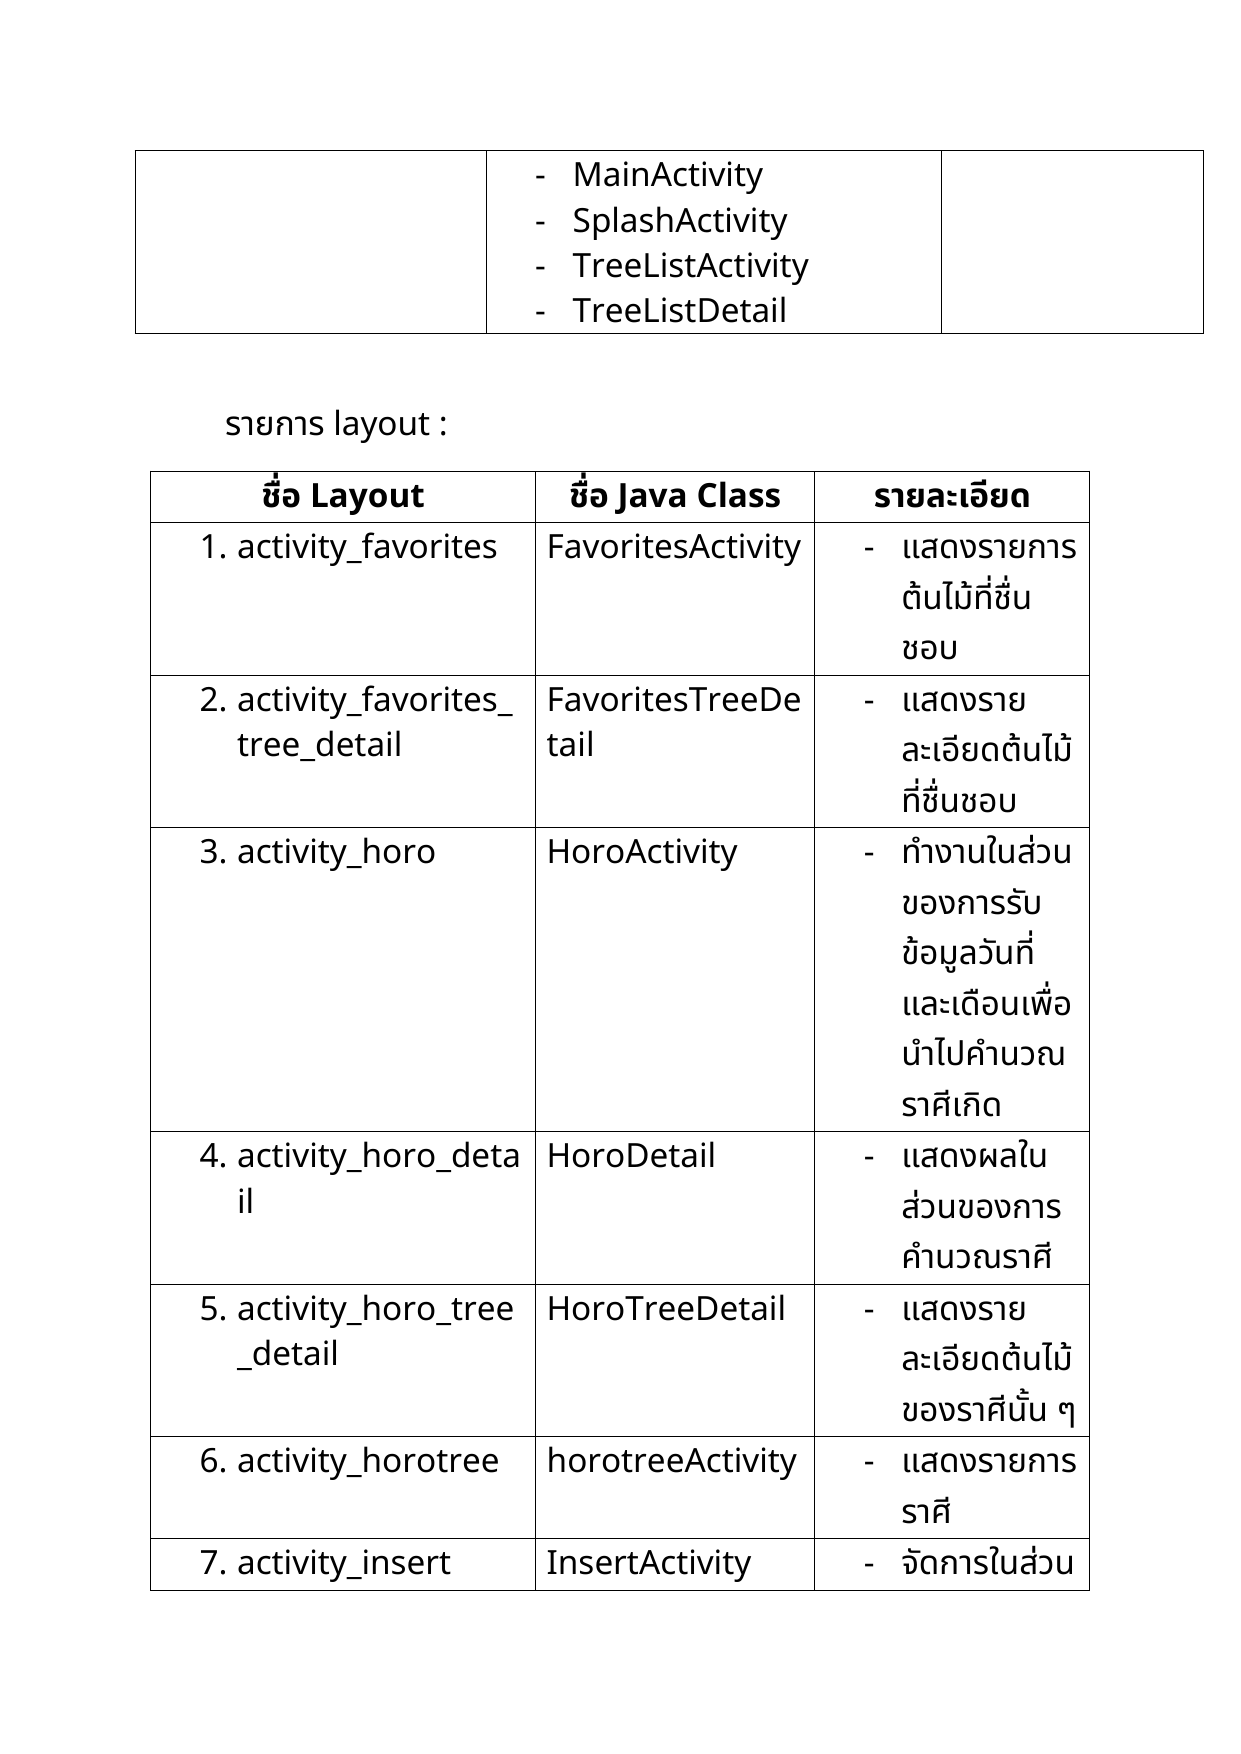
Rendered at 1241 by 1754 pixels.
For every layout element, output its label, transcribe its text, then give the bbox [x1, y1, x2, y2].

table_cell แสดงรายละเอียดต้นไม้ที่ชื่นชอบ [815, 676, 1089, 827]
table_cell แสดงรายการต้นไม้ที่ชื่นชอบ [815, 523, 1089, 675]
table_cell HoroDetail [536, 1132, 814, 1283]
table_cell activity_favorites [151, 523, 535, 675]
table_cell InsertActivity [536, 1539, 814, 1590]
table_cell activity_horotree [151, 1437, 535, 1538]
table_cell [487, 151, 941, 333]
table_header ชื่อ Layout [151, 472, 535, 522]
table_cell activity_insert [151, 1539, 535, 1590]
table_header รายละเอียด [815, 472, 1089, 522]
table_cell แสดงรายละเอียดต้นไม้ของราศีนั้น ๆ [815, 1285, 1089, 1436]
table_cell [815, 1539, 1089, 1590]
text รายการ layout : [150, 399, 1090, 450]
table_cell FavoritesActivity [536, 523, 814, 675]
table_cell activity_horo_detail [151, 1132, 535, 1283]
table_cell HoroActivity [536, 828, 814, 1131]
table_cell แสดงผลในส่วนของการคำนวณราศี [815, 1132, 1089, 1283]
table_header ชื่อ Java Class [536, 472, 814, 522]
table_cell activity_favorites_tree_detail [151, 676, 535, 827]
table_cell FavoritesTreeDetail [536, 676, 814, 827]
table_cell HoroTreeDetail [536, 1285, 814, 1436]
table_cell activity_horo_tree_detail [151, 1285, 535, 1436]
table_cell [942, 151, 1203, 333]
table_cell แสดงรายการราศี [815, 1437, 1089, 1538]
table_cell ทำงานในส่วนของการรับข้อมูลวันที่และเดือนเพื่อนำไปคำนวณราศีเกิด [815, 828, 1089, 1131]
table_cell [136, 151, 486, 333]
table_cell horotreeActivity [536, 1437, 814, 1538]
table_cell activity_horo [151, 828, 535, 1131]
